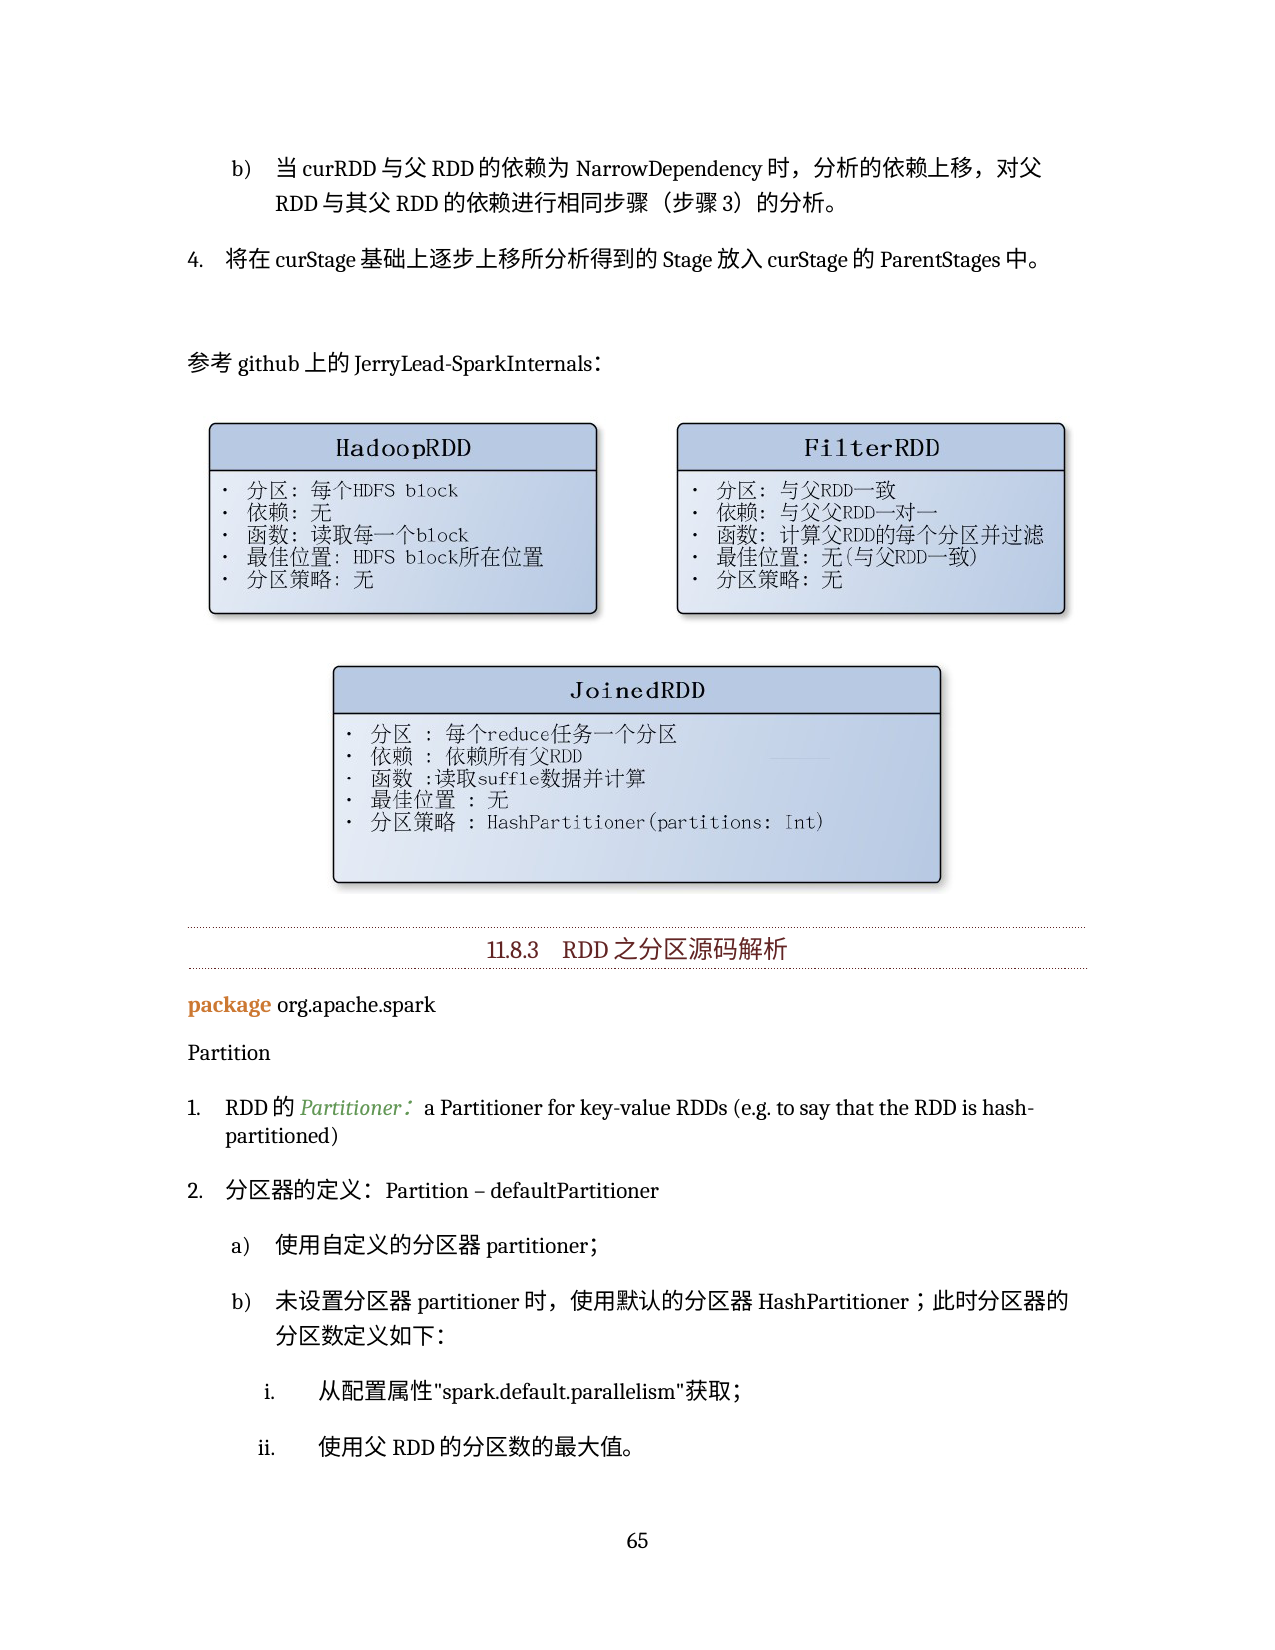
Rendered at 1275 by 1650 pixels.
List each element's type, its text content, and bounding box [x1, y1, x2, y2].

text Partition [187, 1040, 1087, 1066]
list 使用自定义的分区器partitioner； [231, 1227, 1087, 1260]
list 分区器的定义：Partition – defaultPartitioner [187, 1171, 1087, 1205]
list 未设置分区器partitioner时，使用默认的分区器HashPartitioner；此时分区器的分区数定义如下： [231, 1283, 1087, 1351]
list 当curRDD与父RDD的依赖为 NarrowDependency时，分析的依赖上移，对父RDD与其父RDD的依赖进行相同步骤（步骤3）的分析。 [231, 150, 1087, 218]
subtitle RDD之分区源码解析 [187, 927, 1087, 969]
list 从配置属性"spark.default.parallelism"获取； [275, 1373, 1087, 1406]
text 参考github上的JerryLead-SparkInternals： [187, 344, 1087, 378]
list RDD的Partitioner：a Partitioner for key-value RDDs (e.g. to say that the RDD is hash-partitioned) [187, 1088, 1087, 1149]
text package org.apache.spark [187, 992, 1087, 1018]
list 将在curStage基础上逐步上移所分析得到的Stage放入curStage的ParentStages中。 [187, 240, 1087, 274]
list 使用父RDD的分区数的最大值。 [275, 1429, 1087, 1462]
